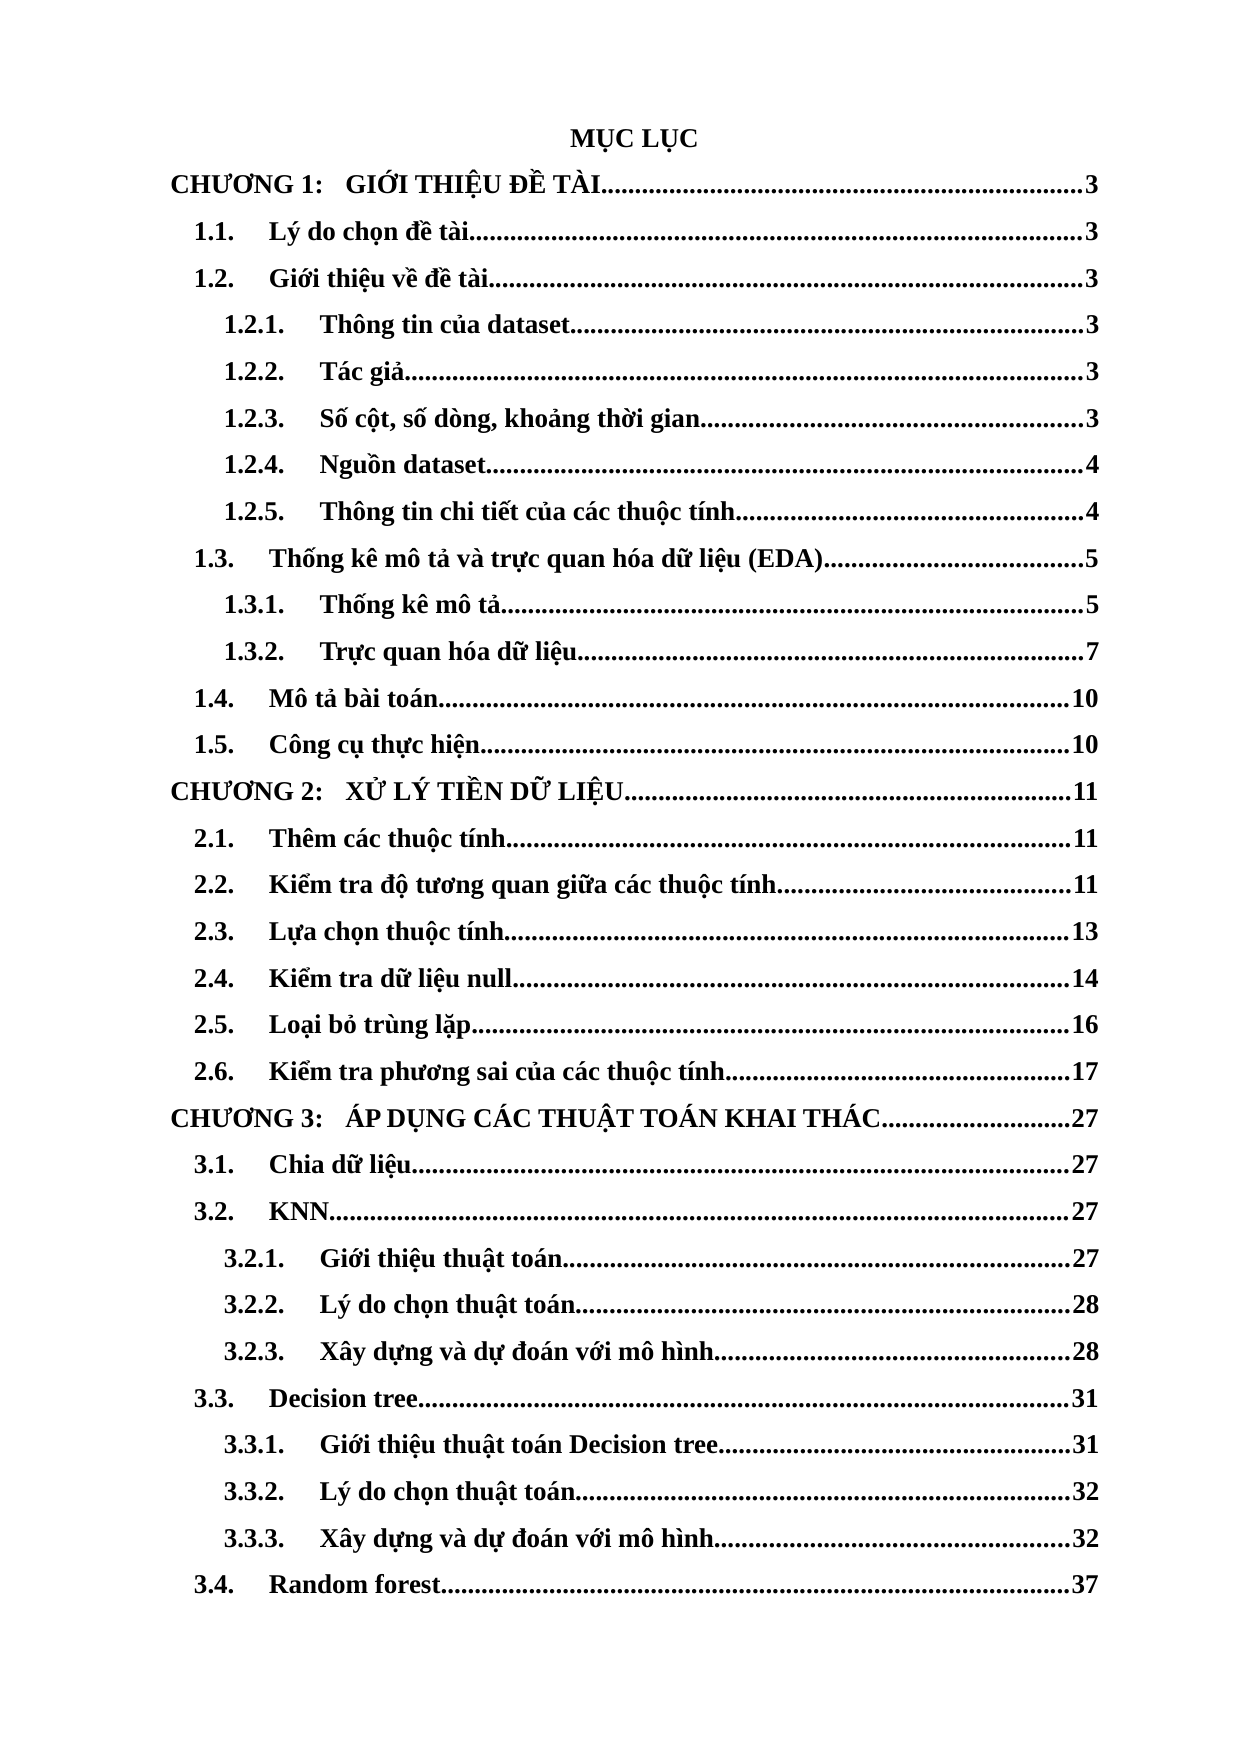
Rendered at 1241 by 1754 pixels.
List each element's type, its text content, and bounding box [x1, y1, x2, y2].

text MỤC LỤC [169, 122, 1099, 153]
